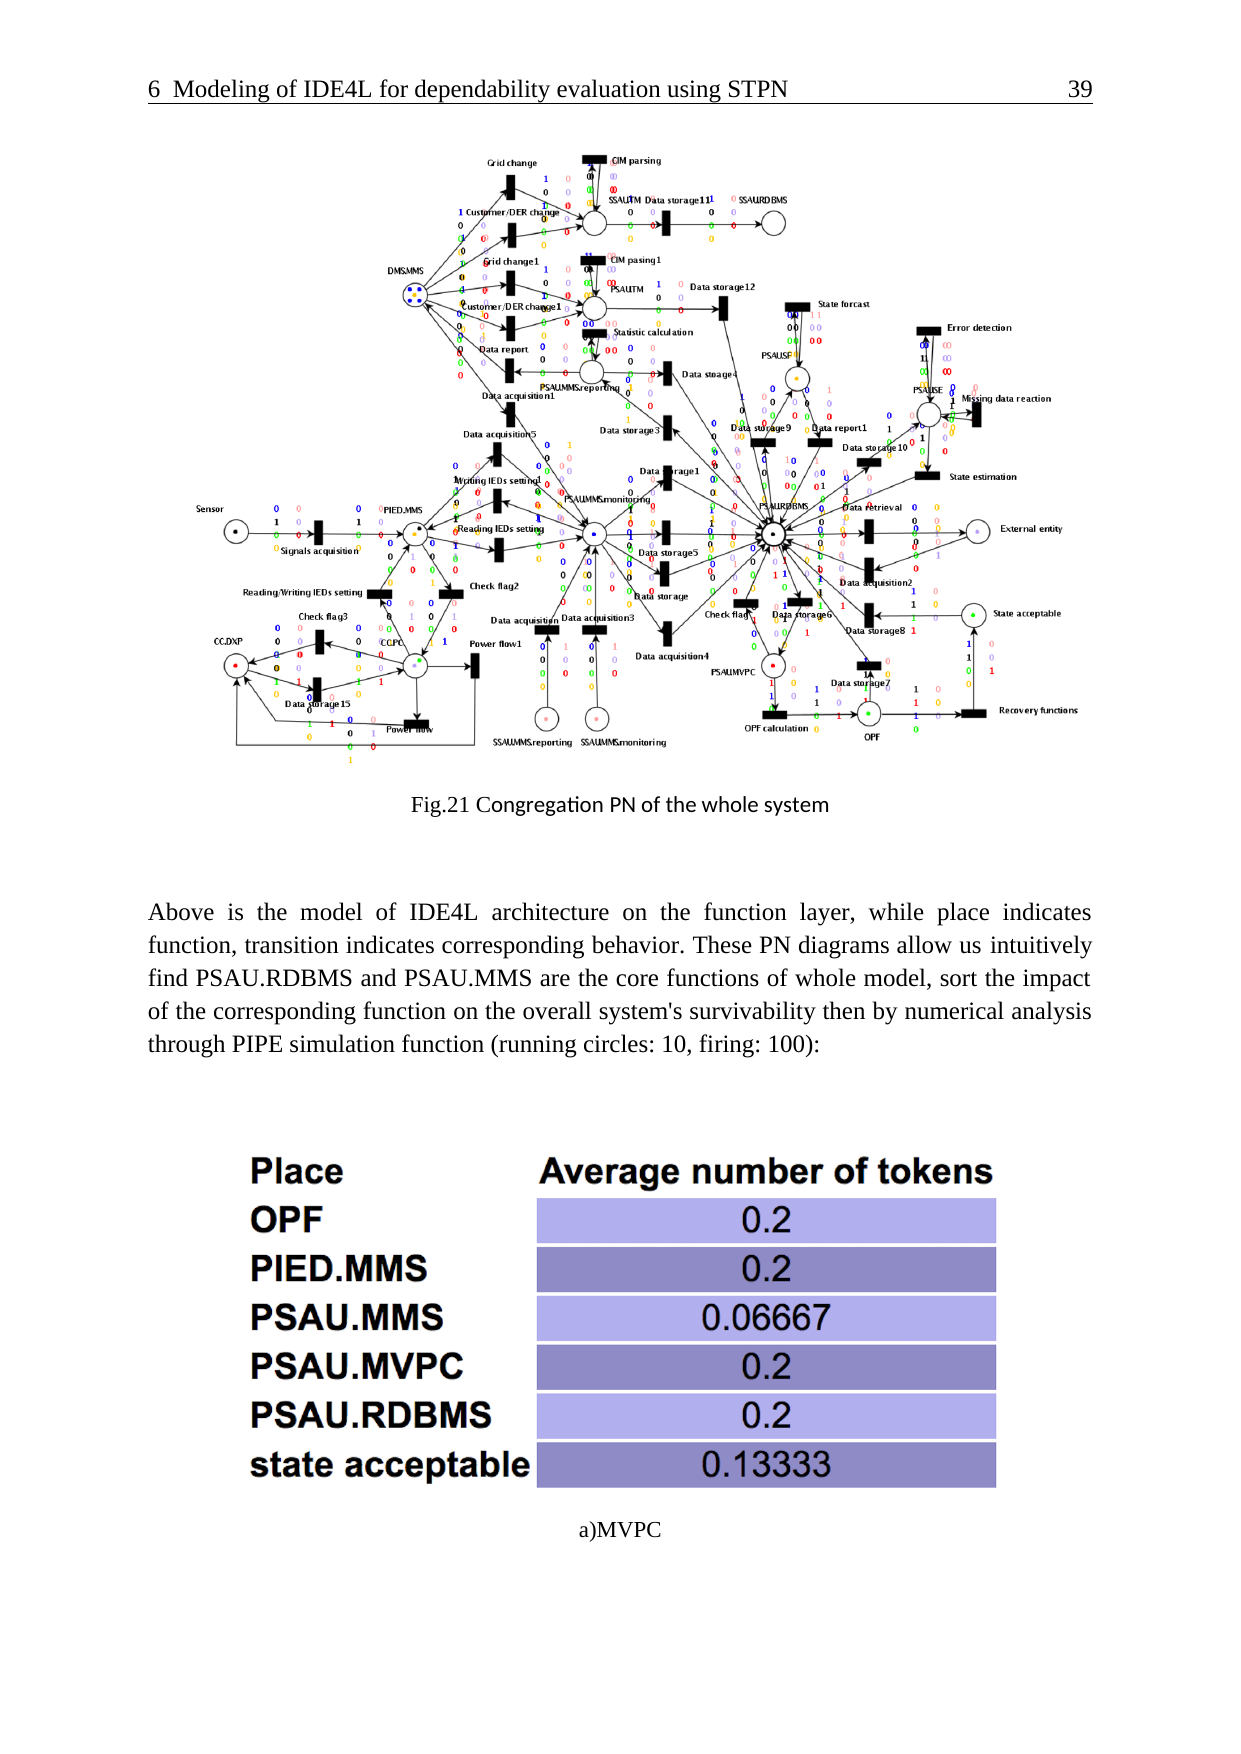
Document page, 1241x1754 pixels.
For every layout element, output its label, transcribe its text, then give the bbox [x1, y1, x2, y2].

picture [242, 1135, 998, 1491]
text Above is the model of IDE4L architecture on the function layer, while place indicates function, transition indicates corresponding behavior. These PN diagrams allow us intuitively find PSAU.RDBMS and PSAU.MMS are the core functions of whole model, sort the impact of the corresponding function on the overall system's survivability then by numerical analysis through PIPE simulation function (running circles: 10, firing: 100): [148, 897, 1093, 1057]
text Fig.21 Congregation PN of the whole system [148, 790, 1093, 818]
text a)MVPC [148, 1516, 1093, 1542]
picture [148, 147, 1092, 765]
